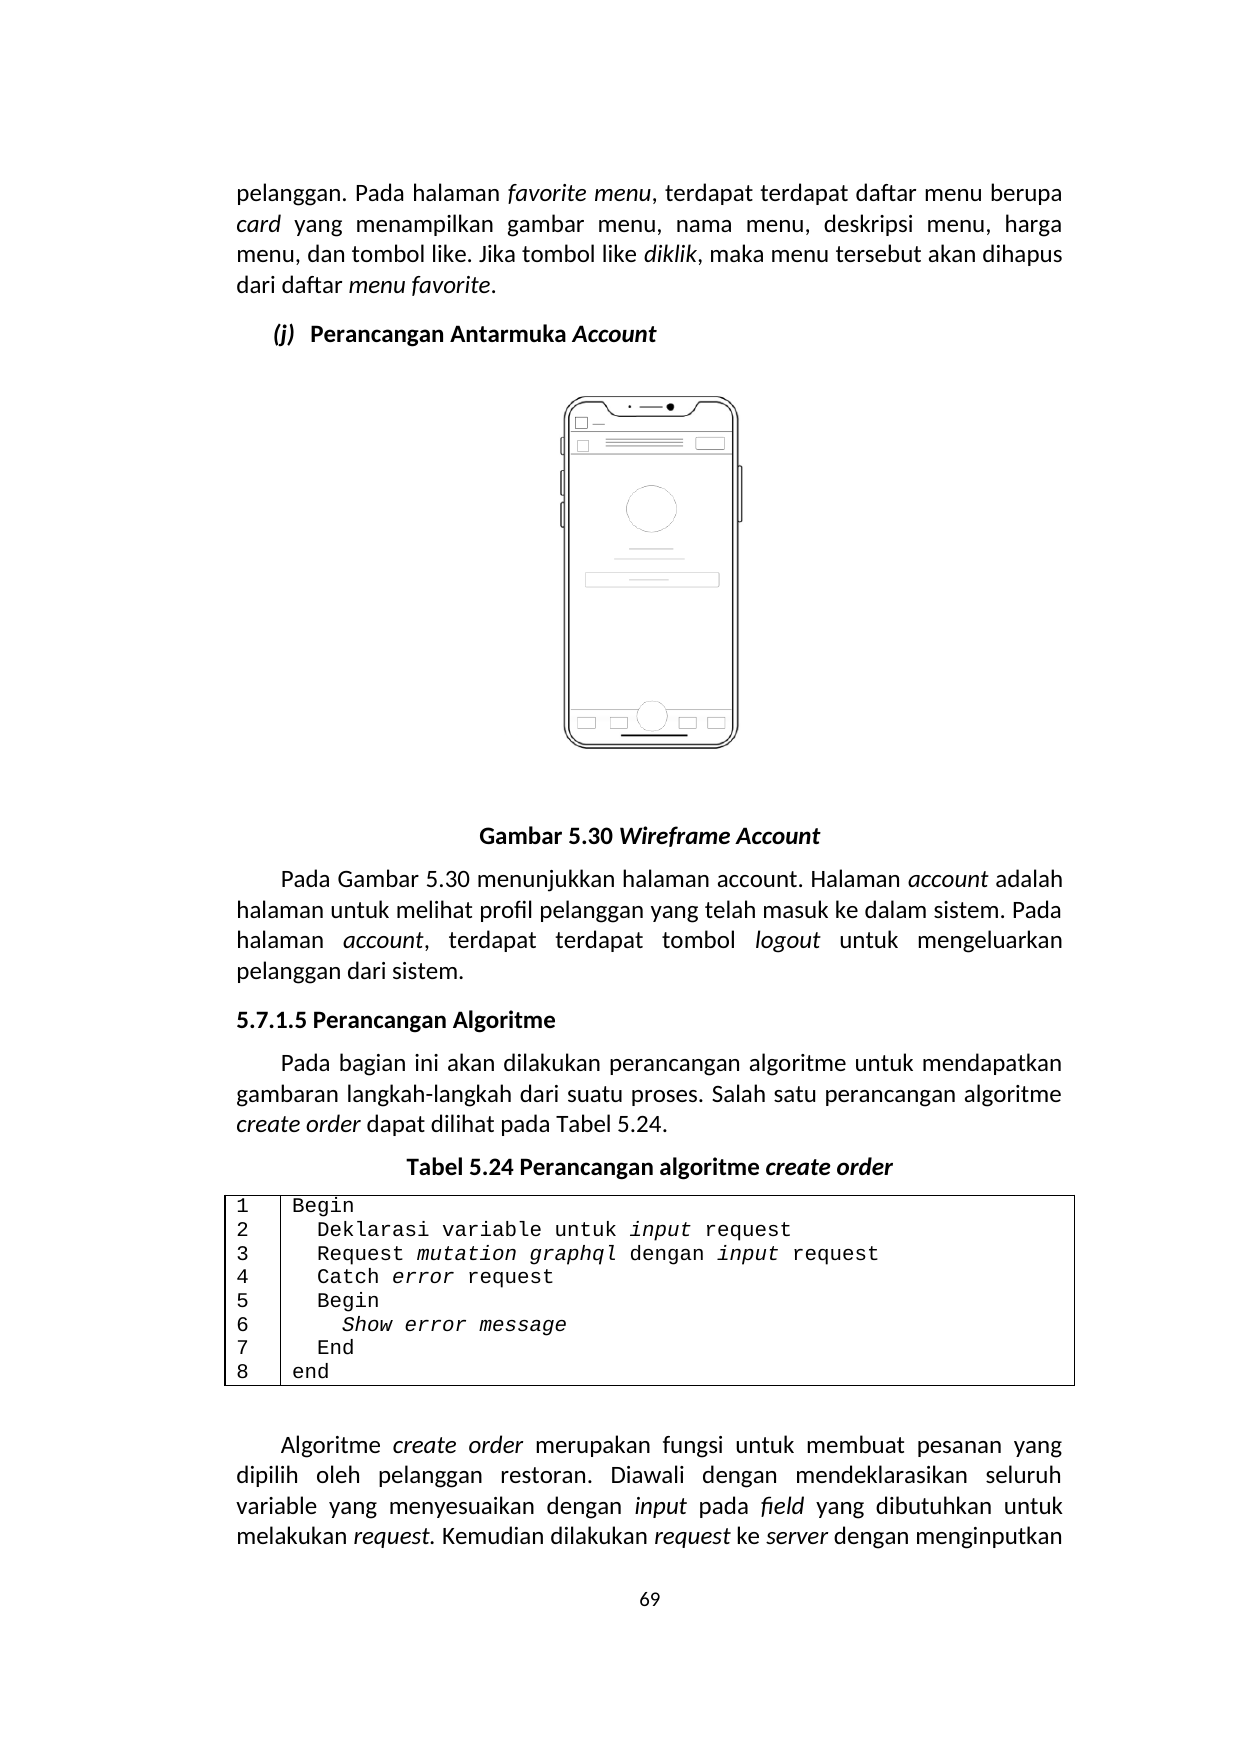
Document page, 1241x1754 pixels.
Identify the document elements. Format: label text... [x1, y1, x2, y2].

table_header 1 2 3 4 5 6 7 8 [226, 1196, 280, 1385]
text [236, 1429, 1063, 1551]
subtitle Perancangan Algoritme [236, 1004, 1063, 1035]
table_header Begin Deklarasi variable untuk input request Request mutation graphql dengan input request Catch error request Begin Show error message End end [281, 1196, 1074, 1385]
subtitle Perancangan Antarmuka Account [273, 318, 1063, 348]
picture [347, 361, 952, 808]
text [236, 177, 1063, 299]
